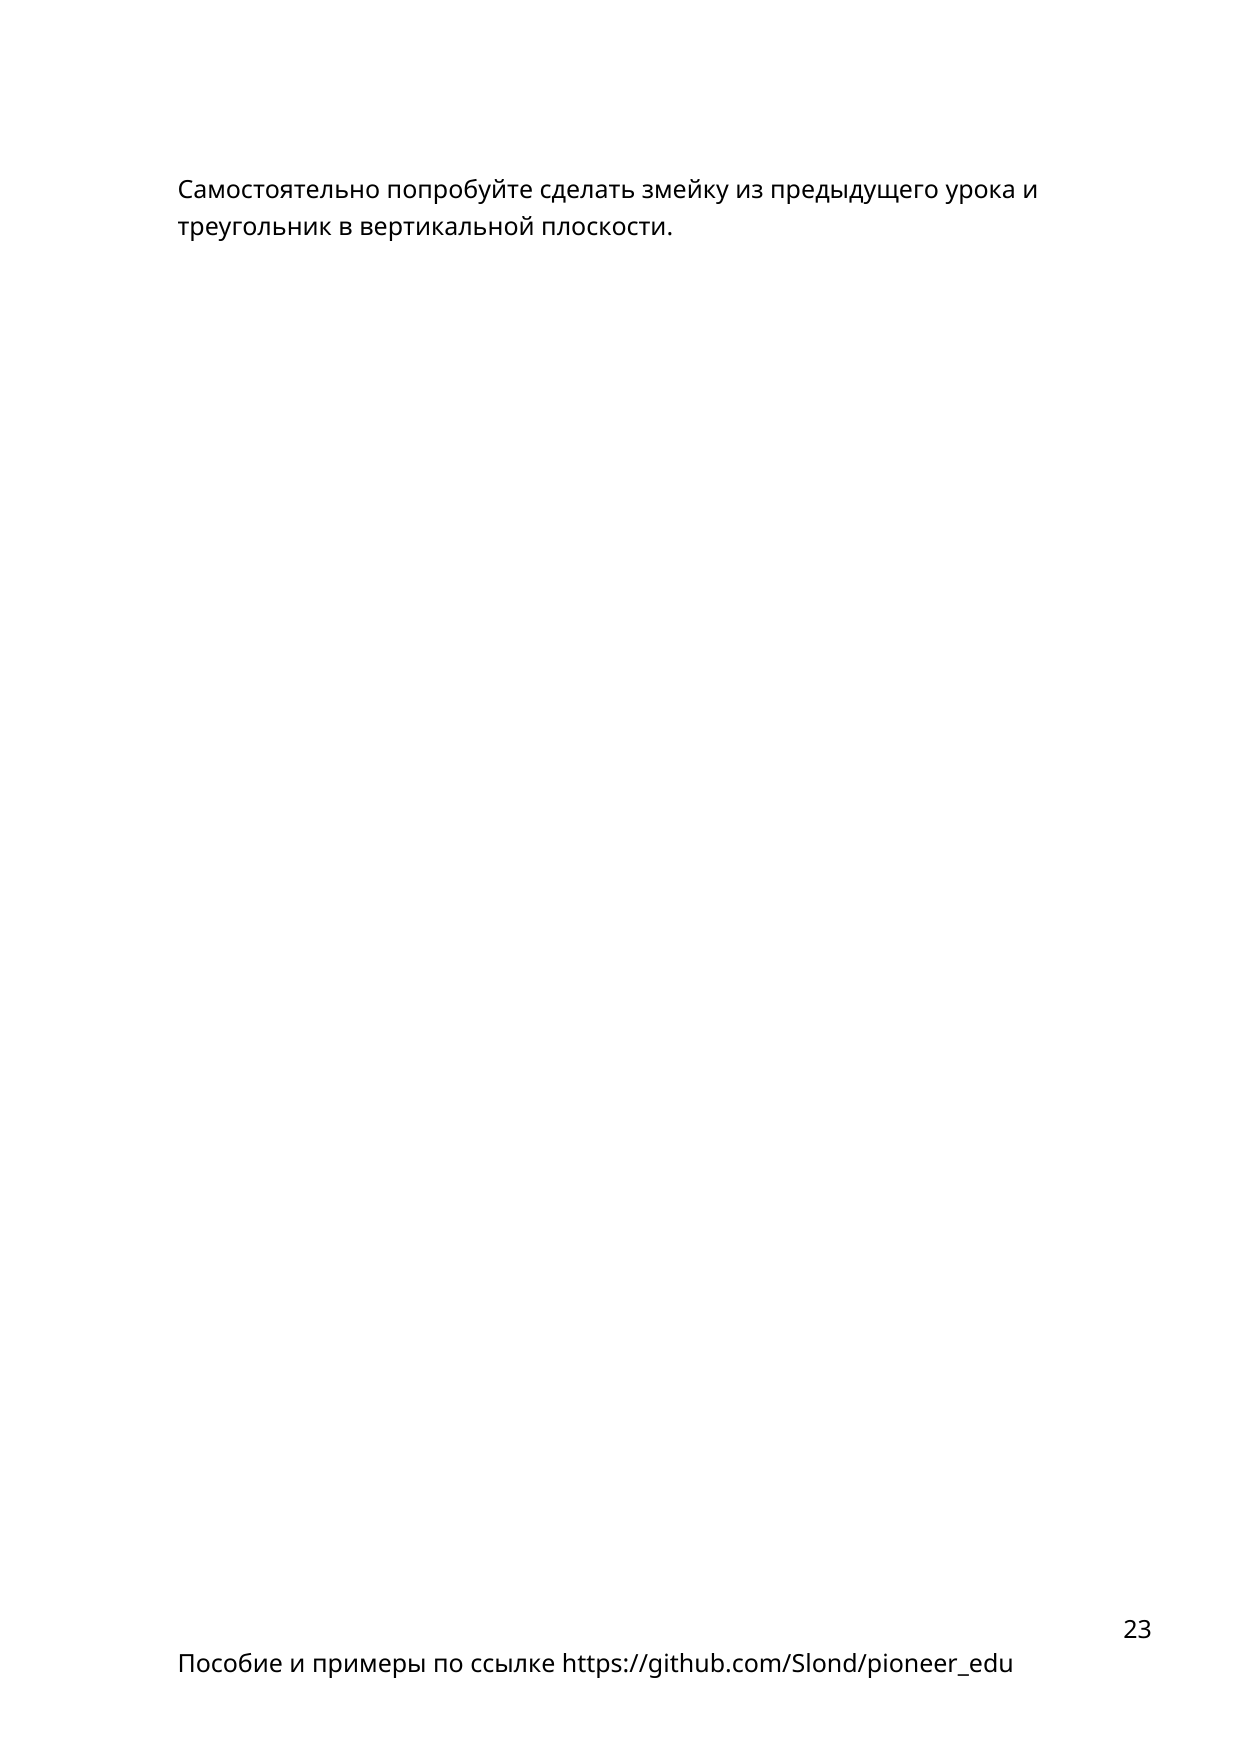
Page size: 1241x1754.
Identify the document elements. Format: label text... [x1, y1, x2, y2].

text Самостоятельно попробуйте сделать змейку из предыдущего урока и треугольник в вертикальной плоскости. [177, 172, 1152, 242]
